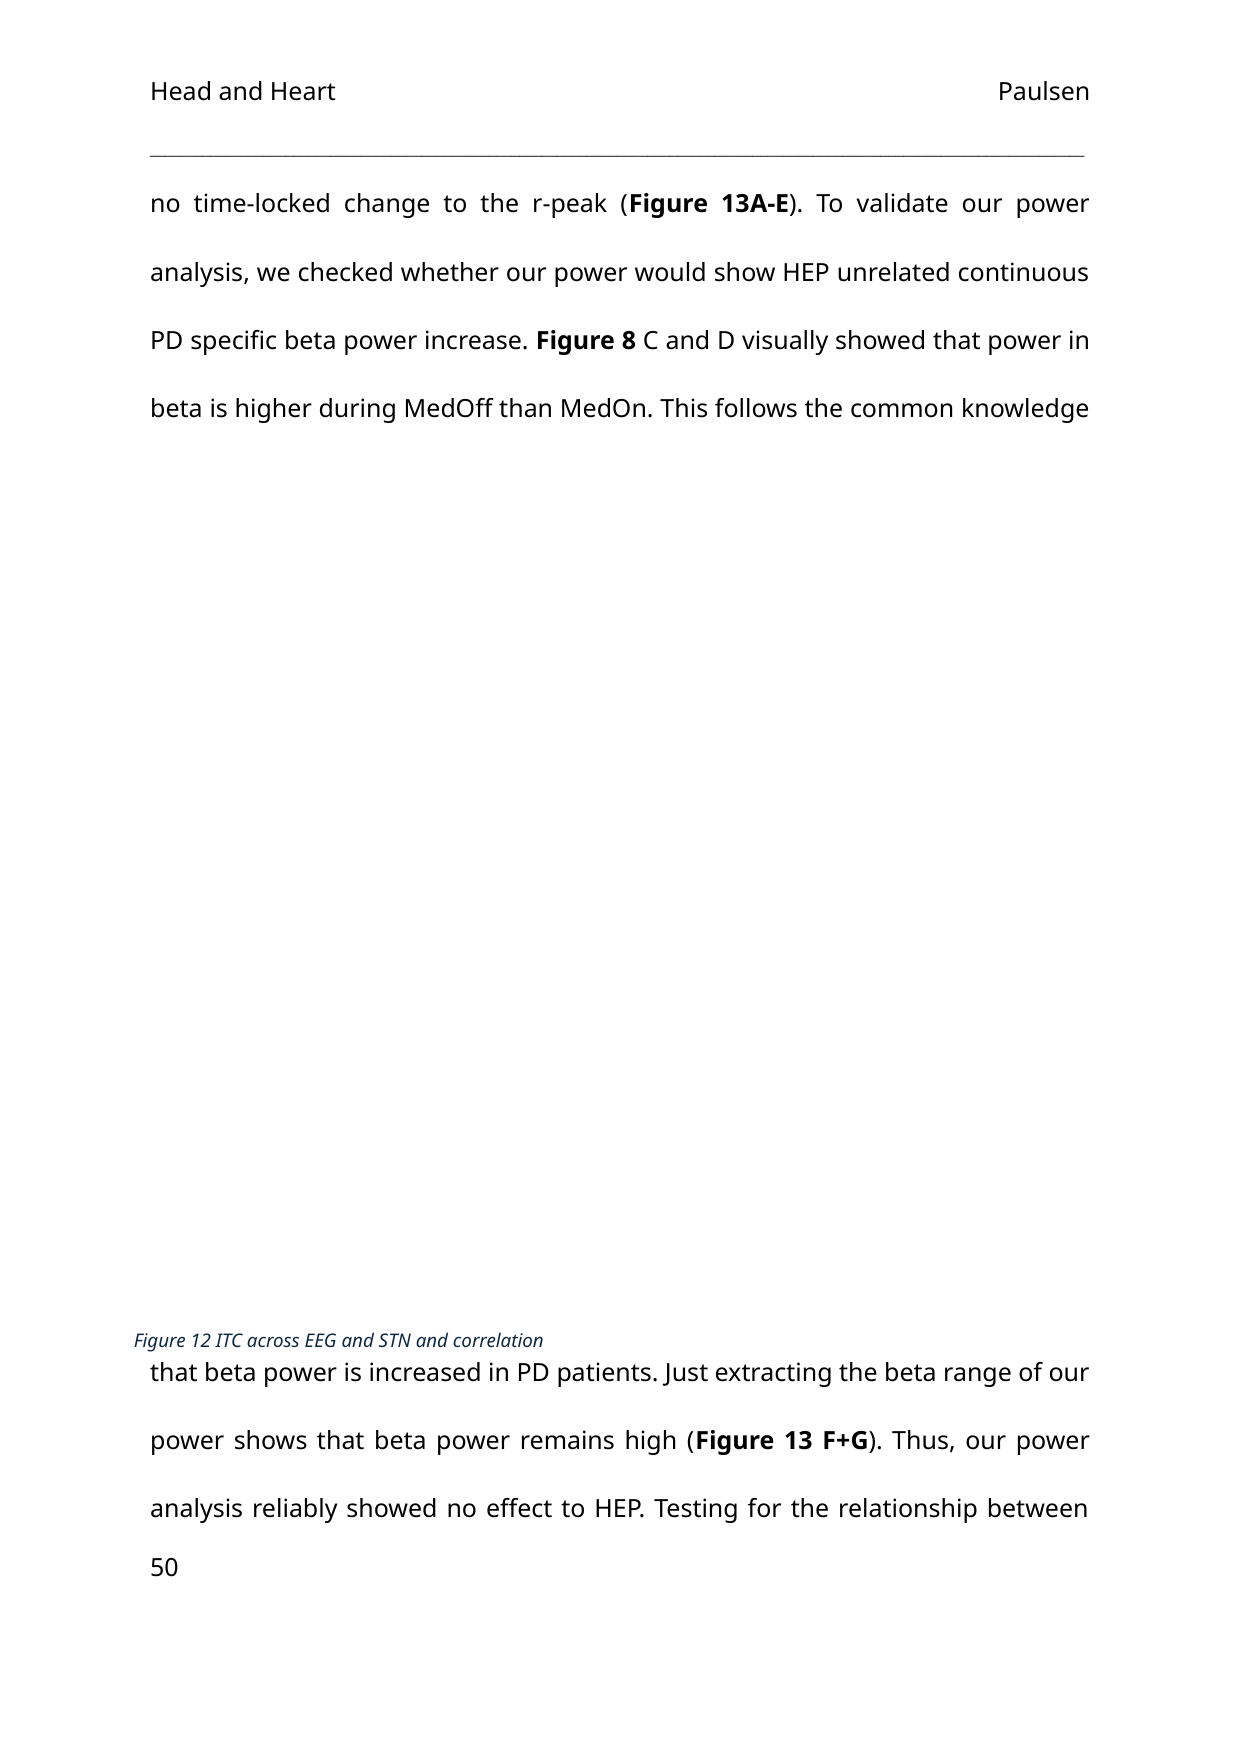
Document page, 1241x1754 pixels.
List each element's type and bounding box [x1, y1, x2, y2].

text [150, 186, 1090, 1525]
